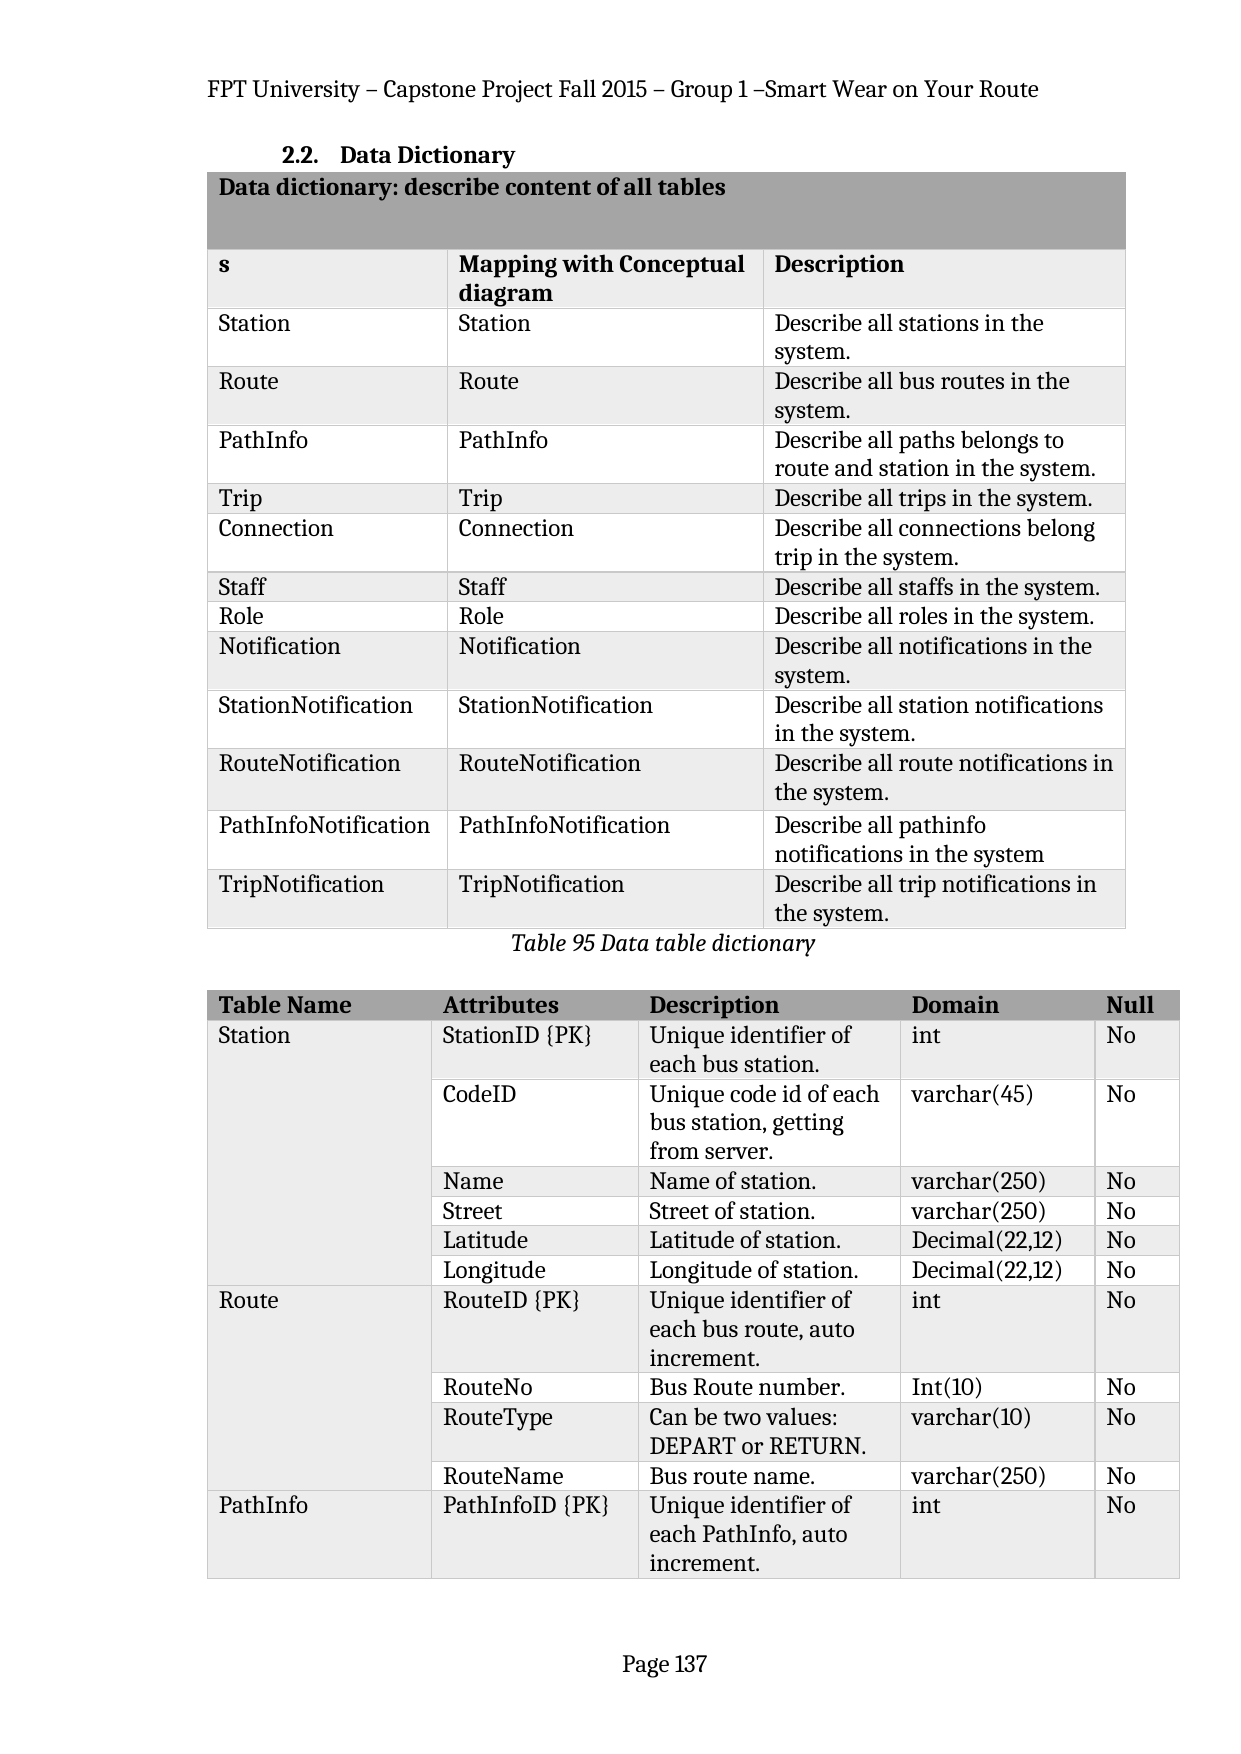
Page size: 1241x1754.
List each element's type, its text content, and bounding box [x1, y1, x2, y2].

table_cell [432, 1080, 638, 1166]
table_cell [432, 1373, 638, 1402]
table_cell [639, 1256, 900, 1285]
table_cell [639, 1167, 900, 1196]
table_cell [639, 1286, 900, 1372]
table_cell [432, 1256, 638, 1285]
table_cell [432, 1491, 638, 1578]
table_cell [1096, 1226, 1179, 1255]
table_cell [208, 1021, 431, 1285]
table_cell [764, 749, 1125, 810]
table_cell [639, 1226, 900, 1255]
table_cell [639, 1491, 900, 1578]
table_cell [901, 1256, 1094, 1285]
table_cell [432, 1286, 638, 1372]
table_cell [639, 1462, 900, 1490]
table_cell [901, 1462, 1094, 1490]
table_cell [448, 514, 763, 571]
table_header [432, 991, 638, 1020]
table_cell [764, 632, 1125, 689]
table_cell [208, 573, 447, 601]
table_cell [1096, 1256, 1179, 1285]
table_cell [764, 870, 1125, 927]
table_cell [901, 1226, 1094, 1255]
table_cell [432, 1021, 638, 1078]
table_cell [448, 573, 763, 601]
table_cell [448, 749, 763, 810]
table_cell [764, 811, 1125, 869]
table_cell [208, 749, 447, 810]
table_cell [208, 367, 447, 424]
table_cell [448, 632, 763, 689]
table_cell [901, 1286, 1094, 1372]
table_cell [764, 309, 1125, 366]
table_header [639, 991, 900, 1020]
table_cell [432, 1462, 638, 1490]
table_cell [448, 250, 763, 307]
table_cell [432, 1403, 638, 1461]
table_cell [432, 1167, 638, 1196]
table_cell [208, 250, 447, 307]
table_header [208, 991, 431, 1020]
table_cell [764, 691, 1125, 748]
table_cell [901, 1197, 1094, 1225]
subtitle Data Dictionary [282, 141, 1122, 170]
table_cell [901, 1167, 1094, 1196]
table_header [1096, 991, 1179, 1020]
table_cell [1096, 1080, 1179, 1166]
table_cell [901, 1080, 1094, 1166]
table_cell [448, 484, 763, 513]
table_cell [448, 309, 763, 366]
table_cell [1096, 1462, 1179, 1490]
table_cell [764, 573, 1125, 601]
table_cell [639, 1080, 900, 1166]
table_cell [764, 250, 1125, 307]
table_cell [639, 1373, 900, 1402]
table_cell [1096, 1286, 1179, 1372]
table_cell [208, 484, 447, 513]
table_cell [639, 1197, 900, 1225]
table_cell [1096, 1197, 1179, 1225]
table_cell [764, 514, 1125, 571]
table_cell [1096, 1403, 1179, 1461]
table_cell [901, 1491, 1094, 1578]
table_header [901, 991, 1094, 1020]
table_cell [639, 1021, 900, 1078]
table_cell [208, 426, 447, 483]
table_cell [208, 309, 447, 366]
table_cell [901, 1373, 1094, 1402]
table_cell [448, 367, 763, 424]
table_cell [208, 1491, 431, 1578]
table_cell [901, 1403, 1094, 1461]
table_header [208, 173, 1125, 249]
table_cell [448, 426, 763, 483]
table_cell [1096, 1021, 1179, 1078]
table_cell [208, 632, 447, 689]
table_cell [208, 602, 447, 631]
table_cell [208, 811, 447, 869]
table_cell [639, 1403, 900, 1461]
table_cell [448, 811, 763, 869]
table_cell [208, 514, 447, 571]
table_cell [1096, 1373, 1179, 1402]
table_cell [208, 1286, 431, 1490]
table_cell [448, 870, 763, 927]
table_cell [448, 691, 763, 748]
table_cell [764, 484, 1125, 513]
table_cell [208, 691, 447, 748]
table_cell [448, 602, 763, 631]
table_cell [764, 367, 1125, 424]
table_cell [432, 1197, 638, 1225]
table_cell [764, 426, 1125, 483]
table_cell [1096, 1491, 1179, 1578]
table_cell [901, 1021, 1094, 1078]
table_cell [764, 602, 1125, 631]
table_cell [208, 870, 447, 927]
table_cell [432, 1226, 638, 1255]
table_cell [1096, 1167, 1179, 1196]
